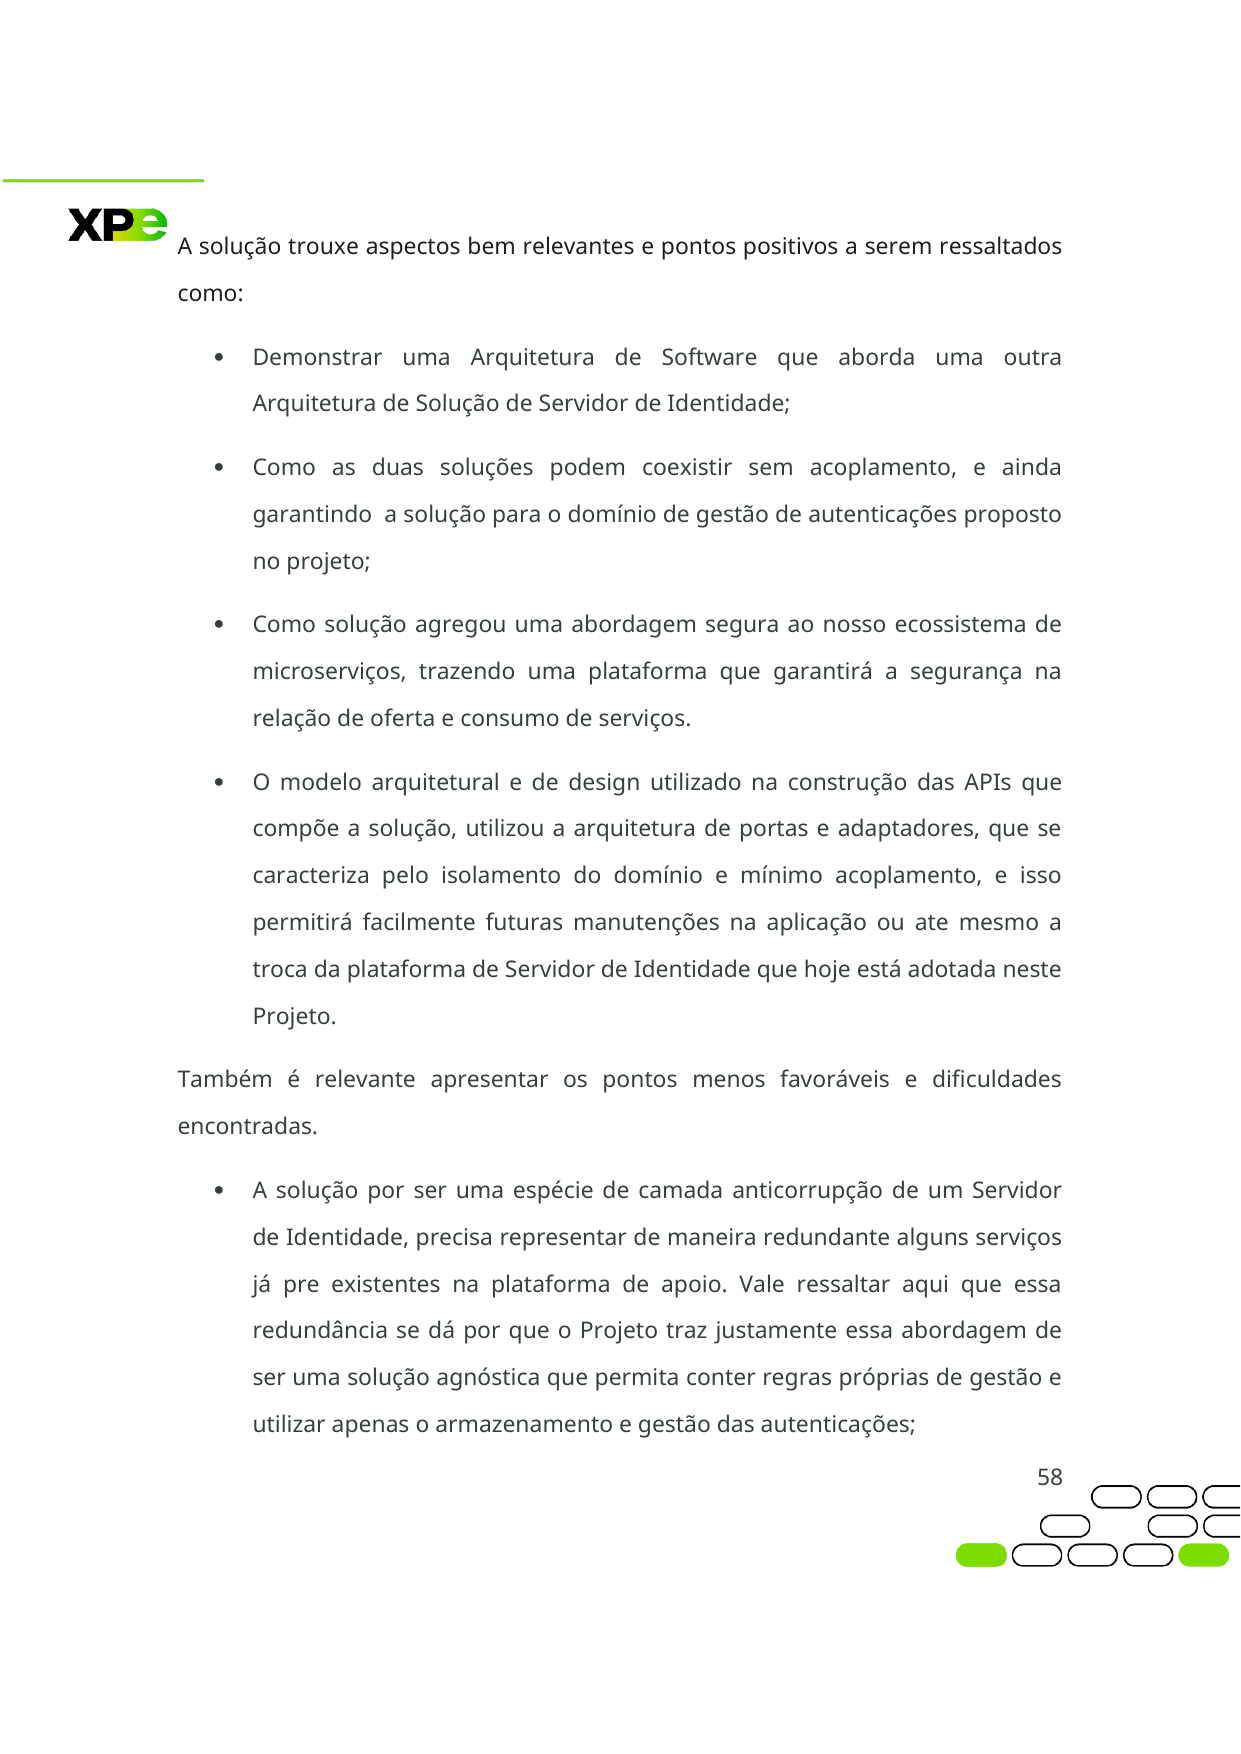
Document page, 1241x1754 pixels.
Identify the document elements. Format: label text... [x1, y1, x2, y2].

list Como solução agregou uma abordagem segura ao nosso ecossistema de microserviços, trazendo uma plataforma que garantirá a segurança na relação de oferta e consumo de serviços. [215, 608, 1063, 733]
text Também é relevante apresentar os pontos menos favoráveis e dificuldades encontradas. [177, 1063, 1063, 1142]
list A solução por ser uma espécie de camada anticorrupção de um Servidor de Identidade, precisa representar de maneira redundante alguns serviços já pre existentes na plataforma de apoio. Vale ressaltar aqui que essa redundância se dá por que o Projeto traz justamente essa abordagem de ser uma solução agnóstica que permita conter regras próprias de gestão e utilizar apenas o armazenamento e gestão das autenticações; [215, 1174, 1063, 1439]
picture [2, 176, 205, 273]
text A solução trouxe aspectos bem relevantes e pontos positivos a serem ressaltados como: [177, 230, 1063, 308]
list Como as duas soluções podem coexistir sem acoplamento, e ainda garantindo a solução para o domínio de gestão de autenticações proposto no projeto; [215, 451, 1063, 576]
list O modelo arquitetural e de design utilizado na construção das APIs que compõe a solução, utilizou a arquitetura de portas e adaptadores, que se caracteriza pelo isolamento do domínio e mínimo acoplamento, e isso permitirá facilmente futuras manutenções na aplicação ou ate mesmo a troca da plataforma de Servidor de Identidade que hoje está adotada neste Projeto. [215, 766, 1063, 1031]
picture [955, 1485, 1241, 1567]
list Demonstrar uma Arquitetura de Software que aborda uma outra Arquitetura de Solução de Servidor de Identidade; [215, 341, 1063, 419]
